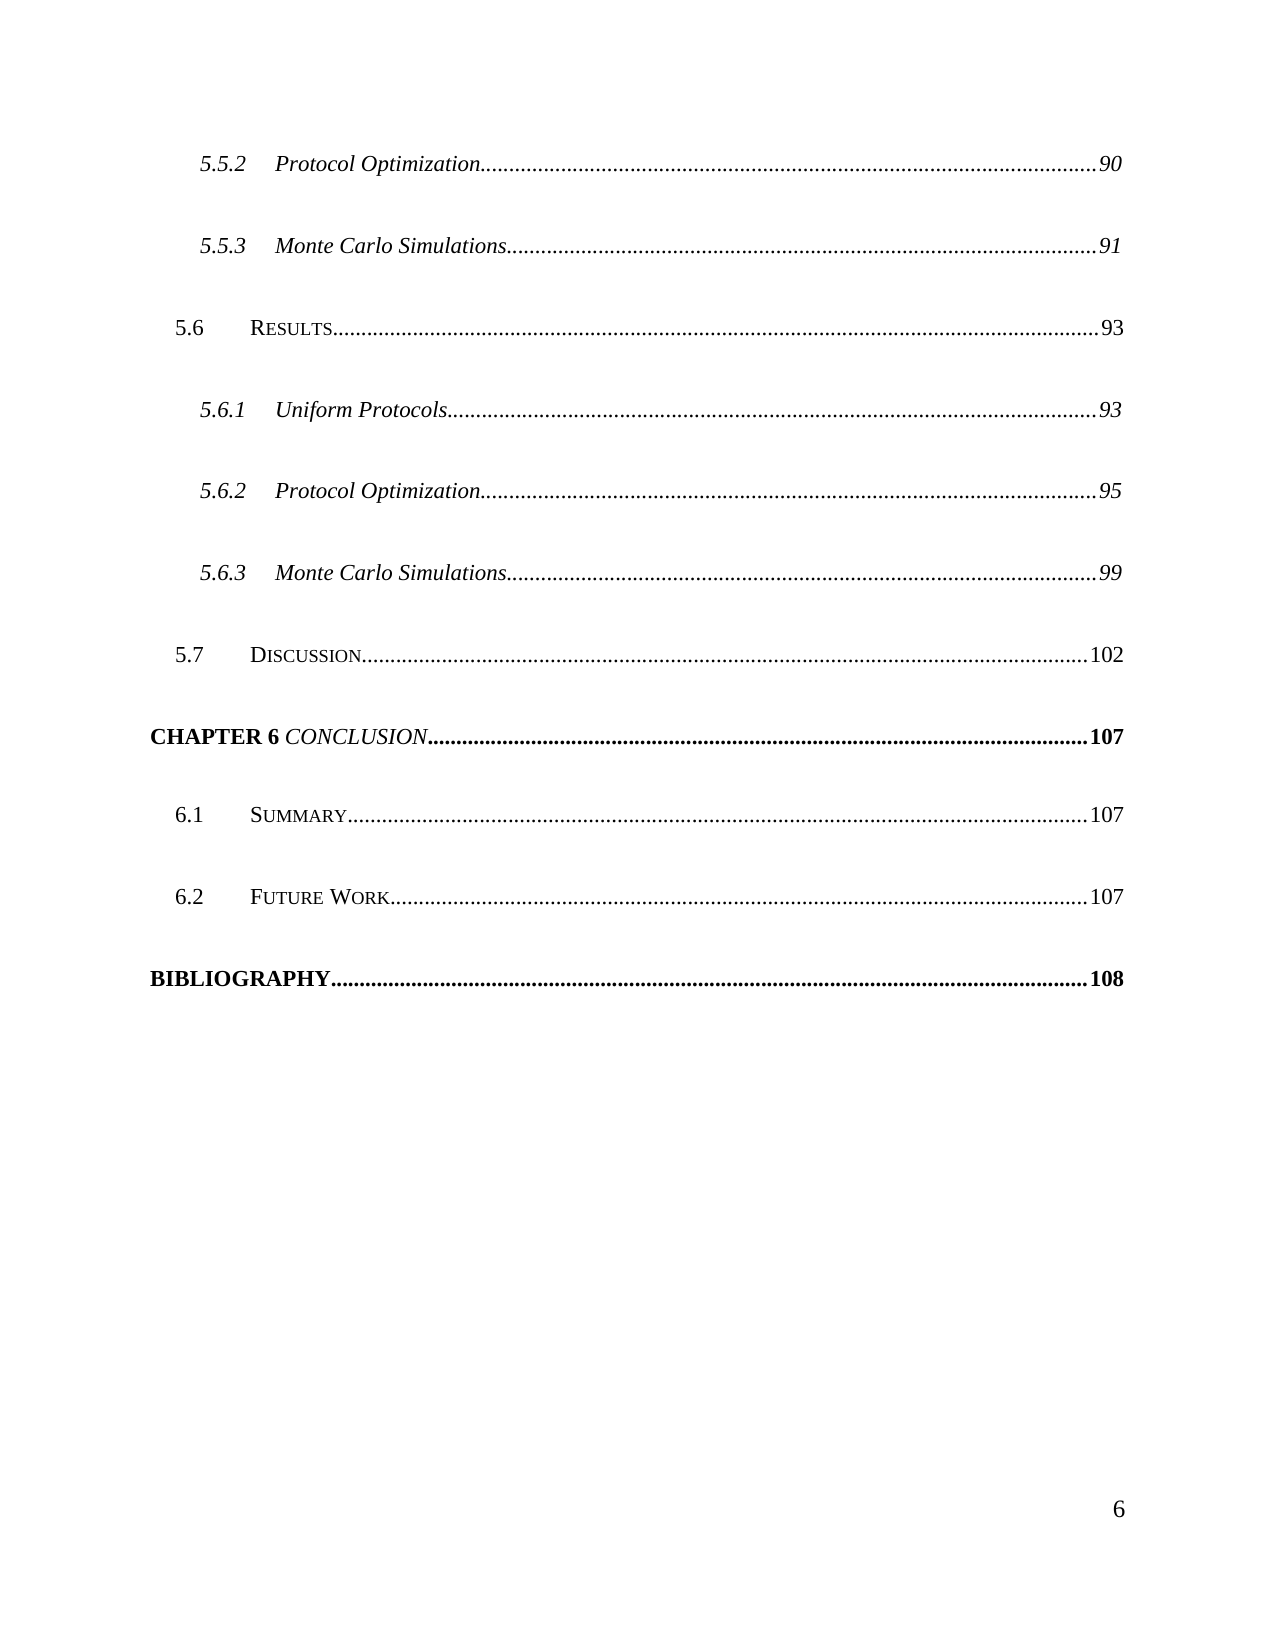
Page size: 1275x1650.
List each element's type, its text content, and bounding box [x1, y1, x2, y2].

text 6.1 Summary 107 [175, 801, 1125, 827]
text 5.6.2 Protocol Optimization 95 [200, 477, 1125, 504]
text 5.6.3 Monte Carlo Simulations 99 [200, 559, 1125, 586]
text 5.6.1 Uniform Protocols 93 [200, 396, 1125, 422]
text 5.5.3 Monte Carlo Simulations 91 [200, 232, 1125, 258]
text 5.5.2 Protocol Optimization 90 [200, 150, 1125, 176]
text 5.6 Results 93 [175, 314, 1125, 340]
text 6.2 Future Work 107 [175, 883, 1125, 909]
text 5.7 Discussion 102 [175, 641, 1125, 668]
text Chapter 6 Conclusion 107 [150, 723, 1125, 749]
text Bibliography 108 [150, 964, 1125, 991]
